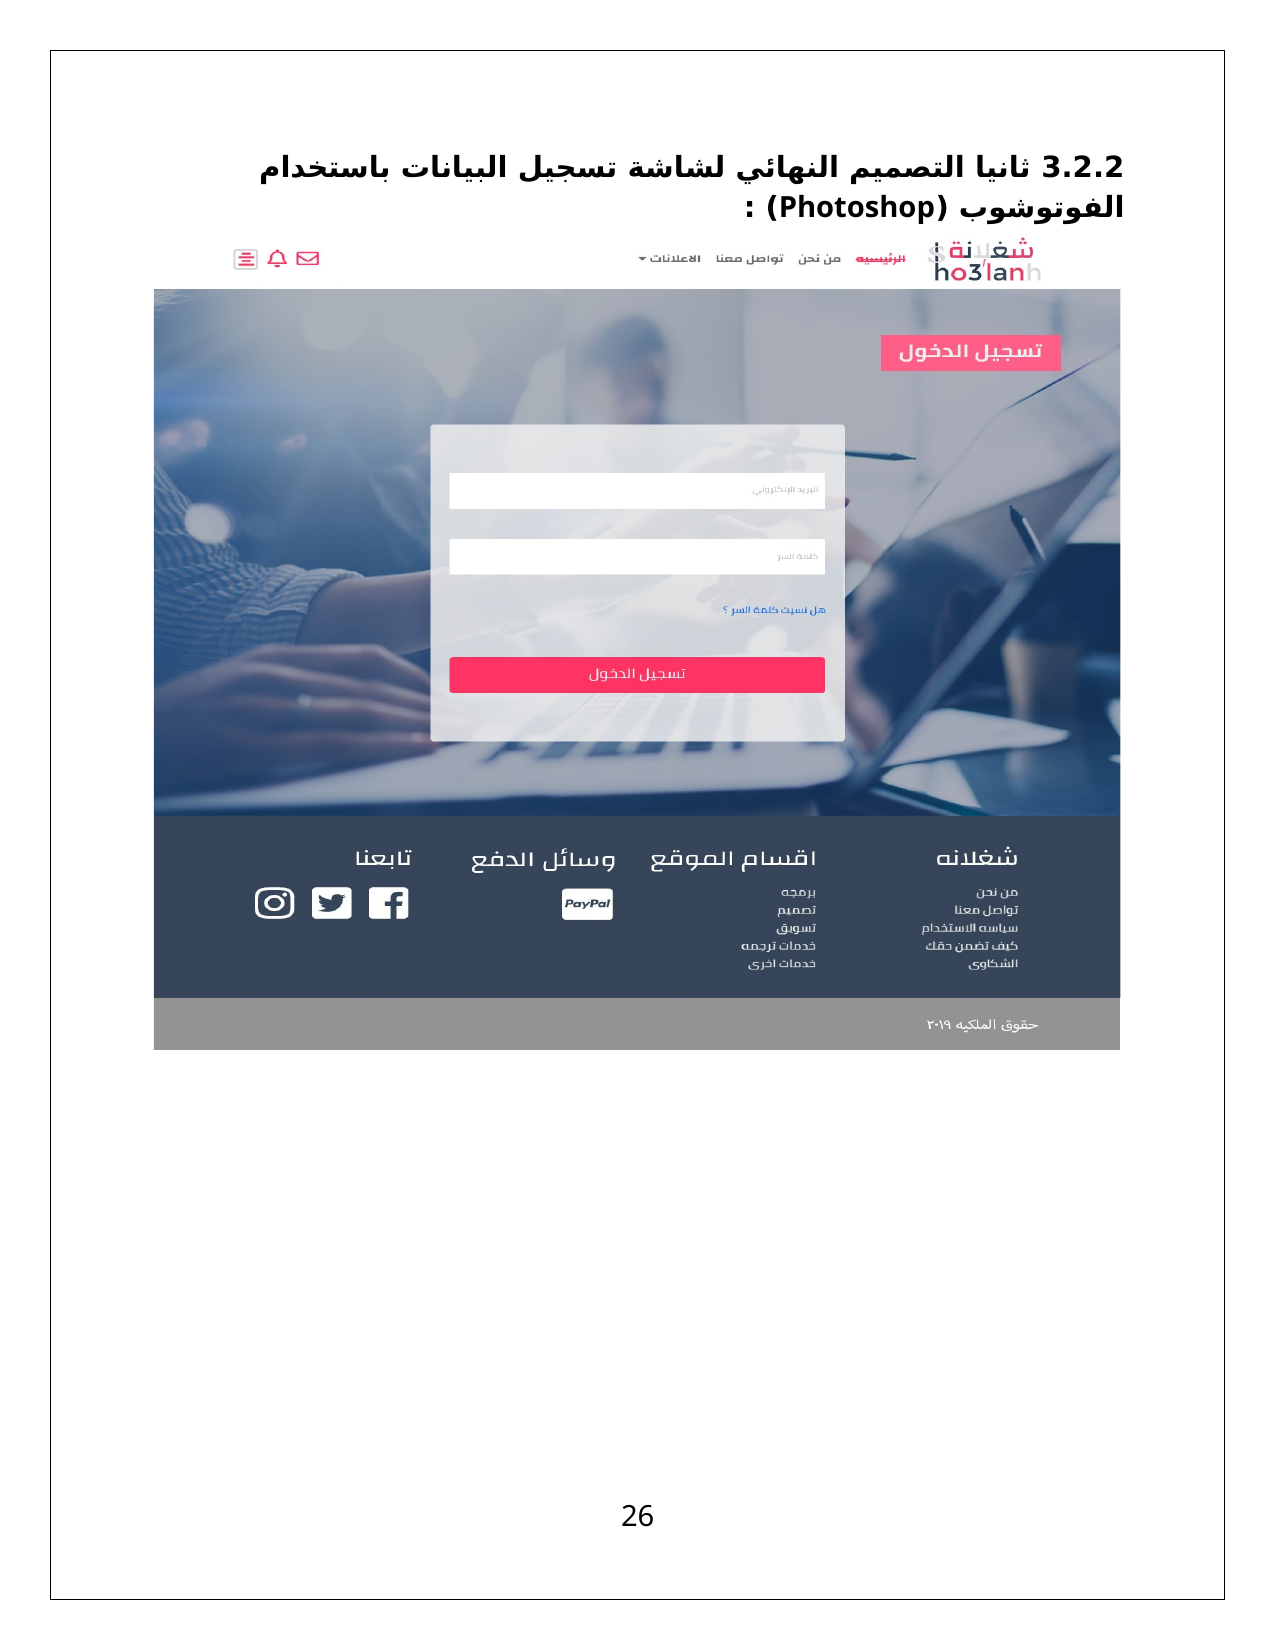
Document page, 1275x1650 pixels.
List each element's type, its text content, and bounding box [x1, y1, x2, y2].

picture [153, 229, 1121, 1050]
subtitle 3.2.2 ثانيا التصميم النهائي لشاشة تسجيل البيانات باستخدام الفوتوشوب (Photoshop) : [150, 150, 1124, 226]
